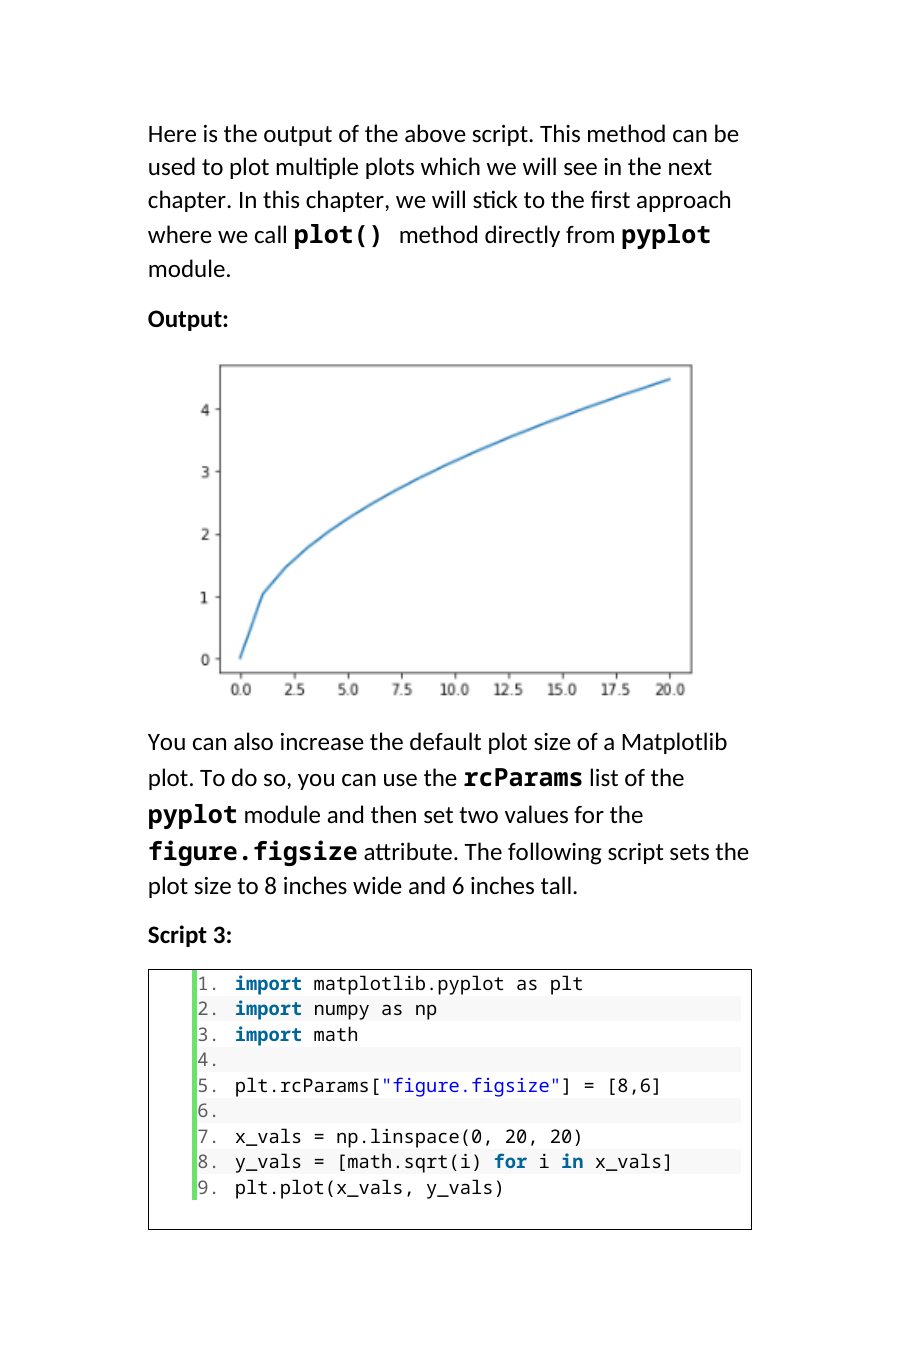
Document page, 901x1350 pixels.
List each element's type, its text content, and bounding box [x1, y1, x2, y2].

text Output: [148, 303, 752, 334]
text Script 3: [148, 919, 752, 950]
text You can also increase the default plot size of a Matplotlib plot. To do so, you can use the rcParams list of the pyplot module and then set two values for the figure.figsize attribute. The following script sets the plot size to 8 inches wide and 6 inches tall. [148, 727, 752, 900]
text Here is the output of the above script. This method can be used to plot multiple plots which we will see in the next chapter. In this chapter, we will stick to the first approach where we call plot() method directly from pyplot module. [148, 118, 752, 284]
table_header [149, 970, 751, 1229]
picture [193, 352, 707, 708]
